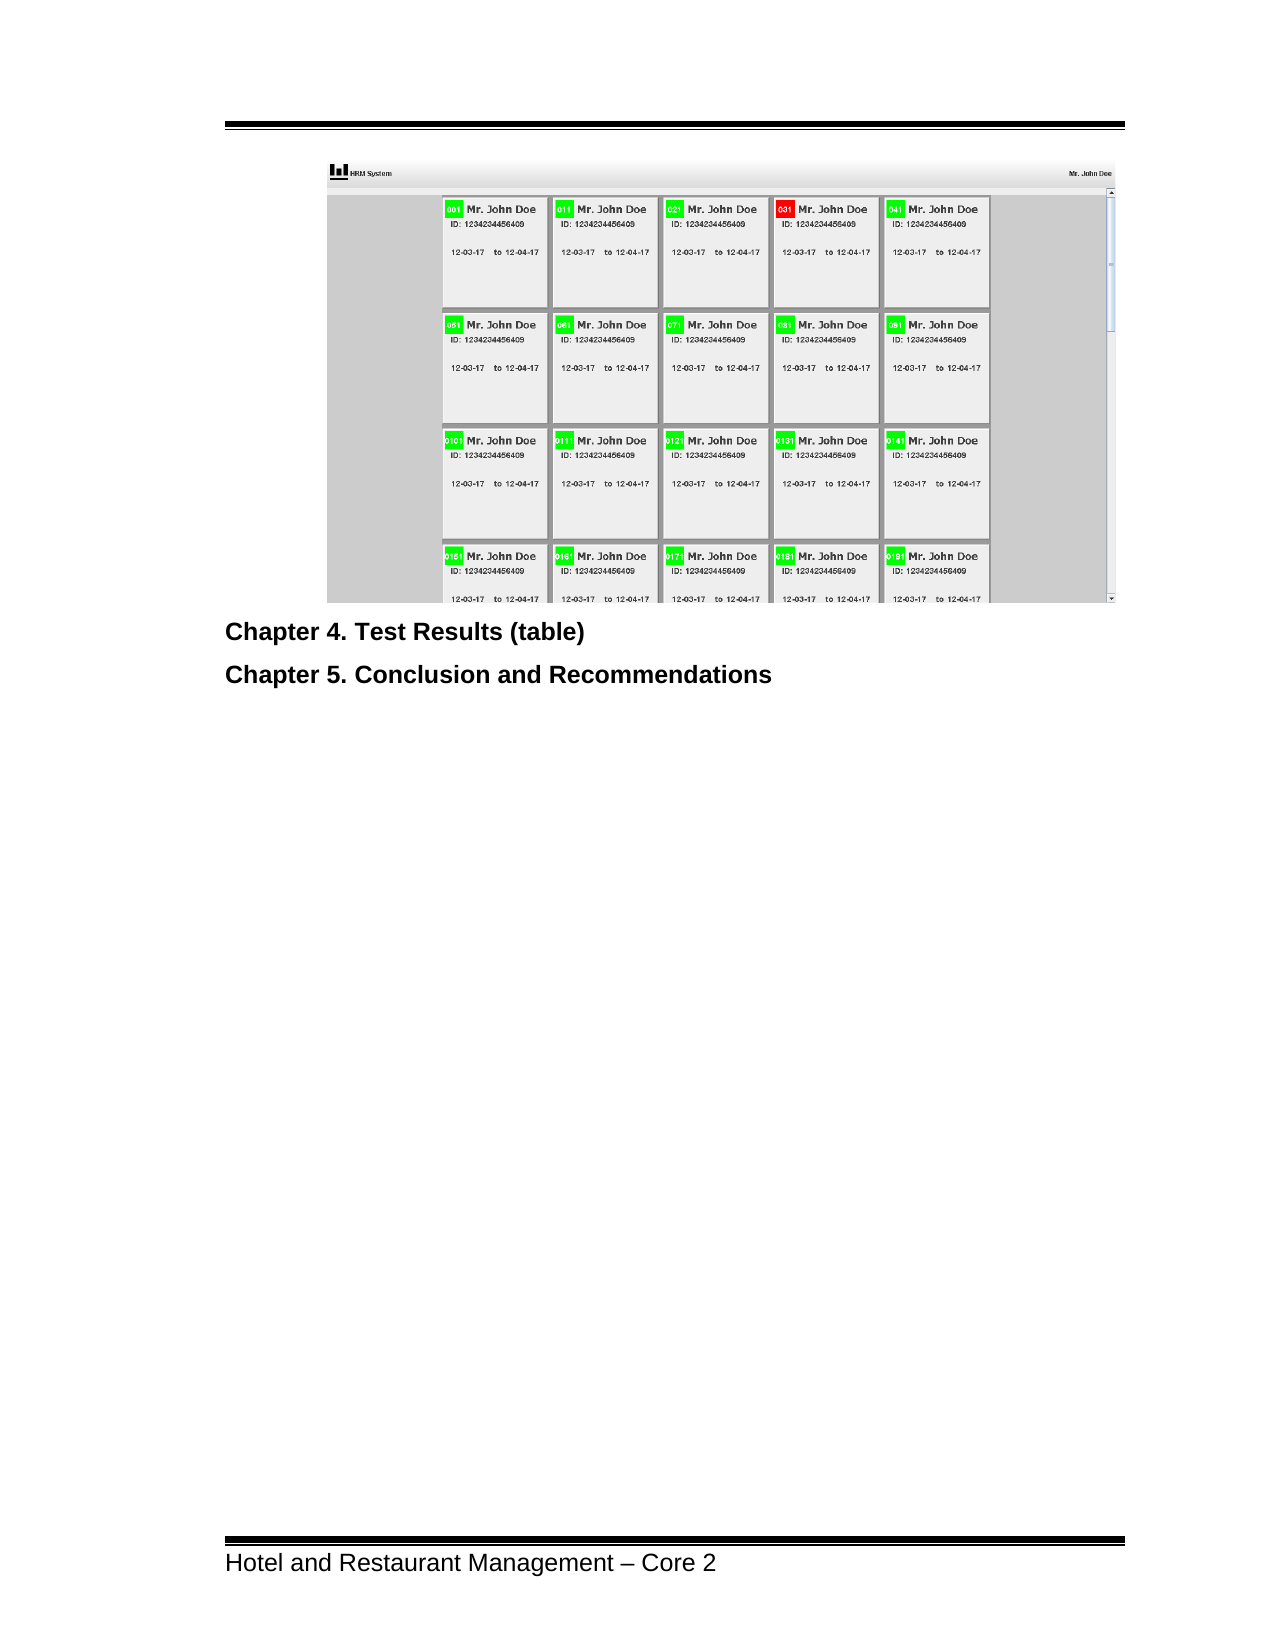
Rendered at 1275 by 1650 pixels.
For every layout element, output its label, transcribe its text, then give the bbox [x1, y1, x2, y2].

list Test Results (table) [225, 617, 1125, 646]
list Conclusion and Recommendations [225, 660, 1125, 689]
picture [327, 159, 1116, 603]
